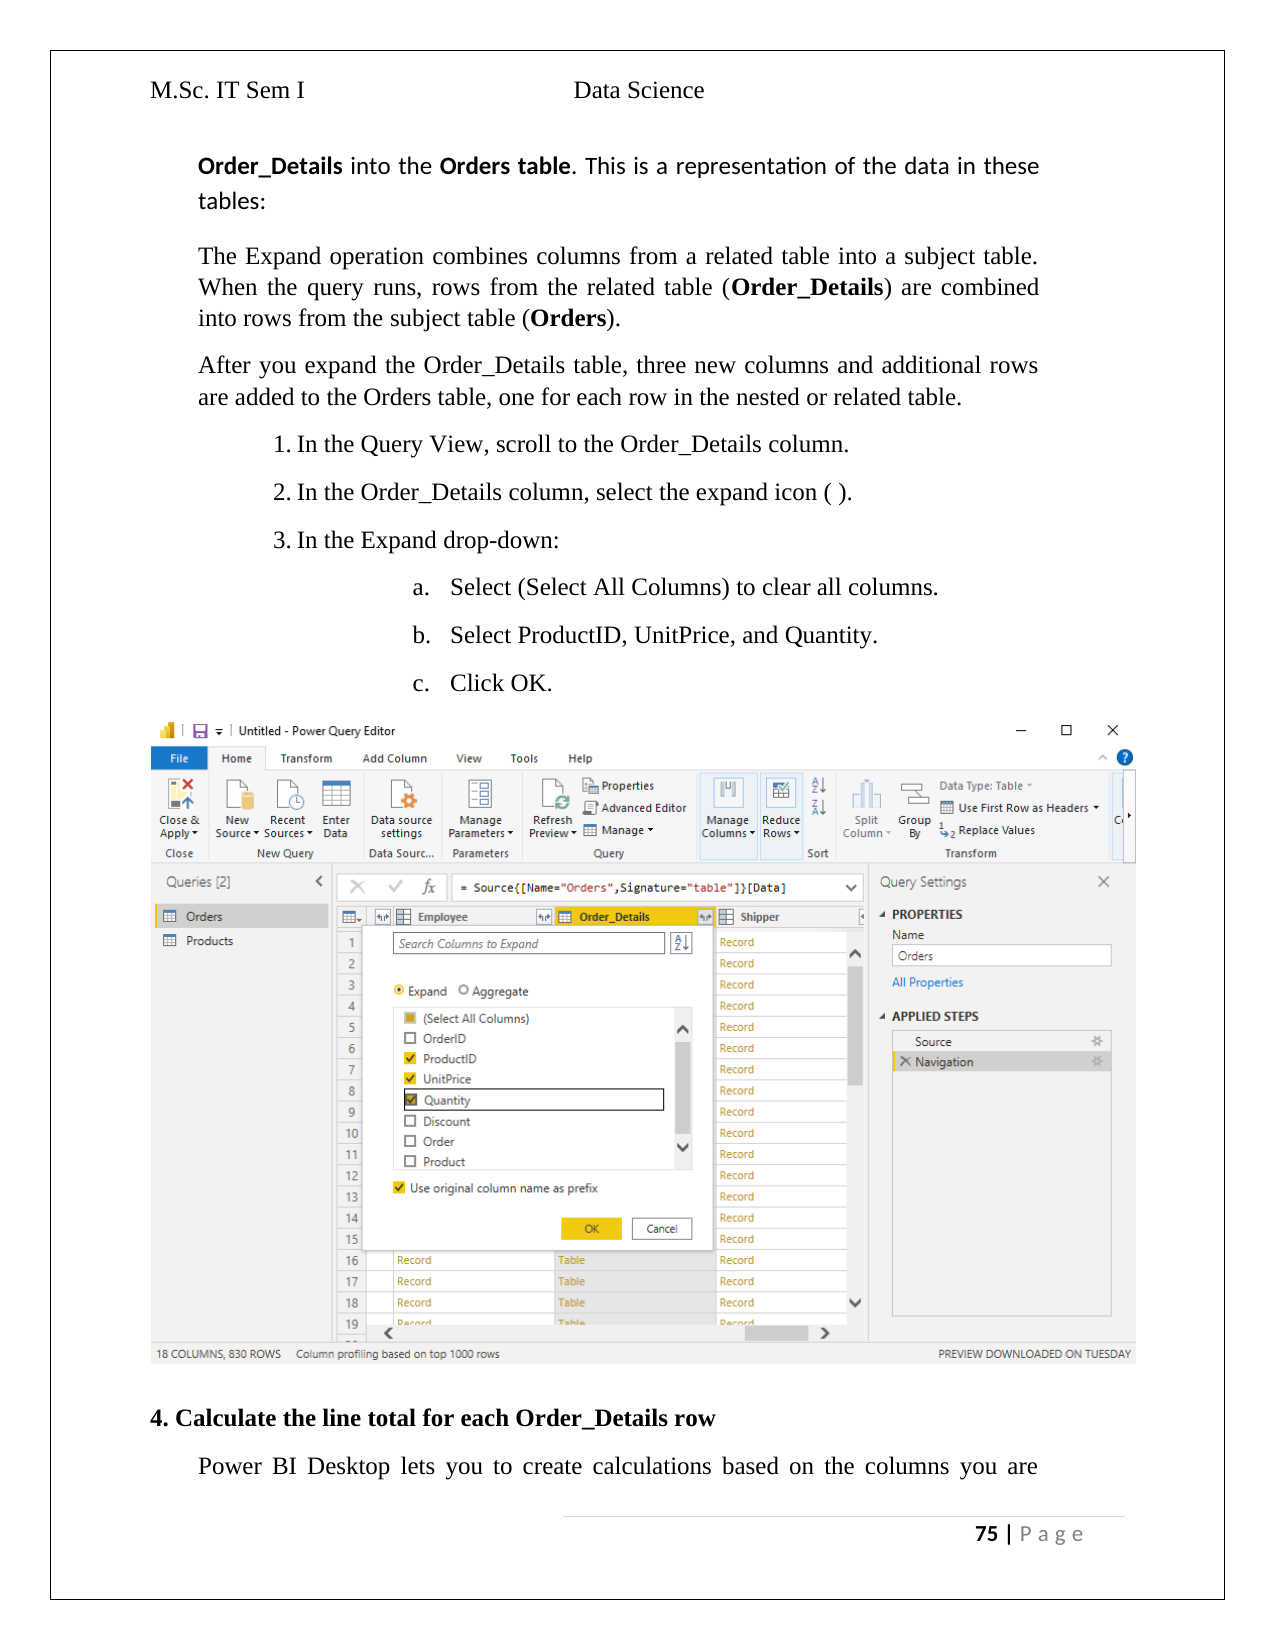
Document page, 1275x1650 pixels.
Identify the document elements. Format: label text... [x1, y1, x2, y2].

list In the Query View, scroll to the Order_Details column. [273, 429, 1125, 458]
list In the Expand drop-down: [273, 525, 1125, 553]
list Click OK. [412, 668, 1125, 697]
list Select (Select All Columns) to clear all columns. [412, 572, 1125, 601]
picture [150, 715, 1137, 1365]
list In the Order_Details column, select the expand icon ( ). [273, 477, 1125, 506]
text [198, 1451, 1040, 1480]
text After you expand the Order_Details table, three new columns and additional rows are added to the Orders table, one for each row in the nested or related table. [198, 351, 1039, 410]
list Select ProductID, UnitPrice, and Quantity. [412, 620, 1125, 649]
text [198, 150, 1040, 216]
text The Expand operation combines columns from a related table into a subject table. When the query runs, rows from the related table (Order_Details) are combined into rows from the subject table (Orders). [198, 241, 1039, 332]
text 4. Calculate the line total for each Order_Details row [150, 1403, 1125, 1432]
